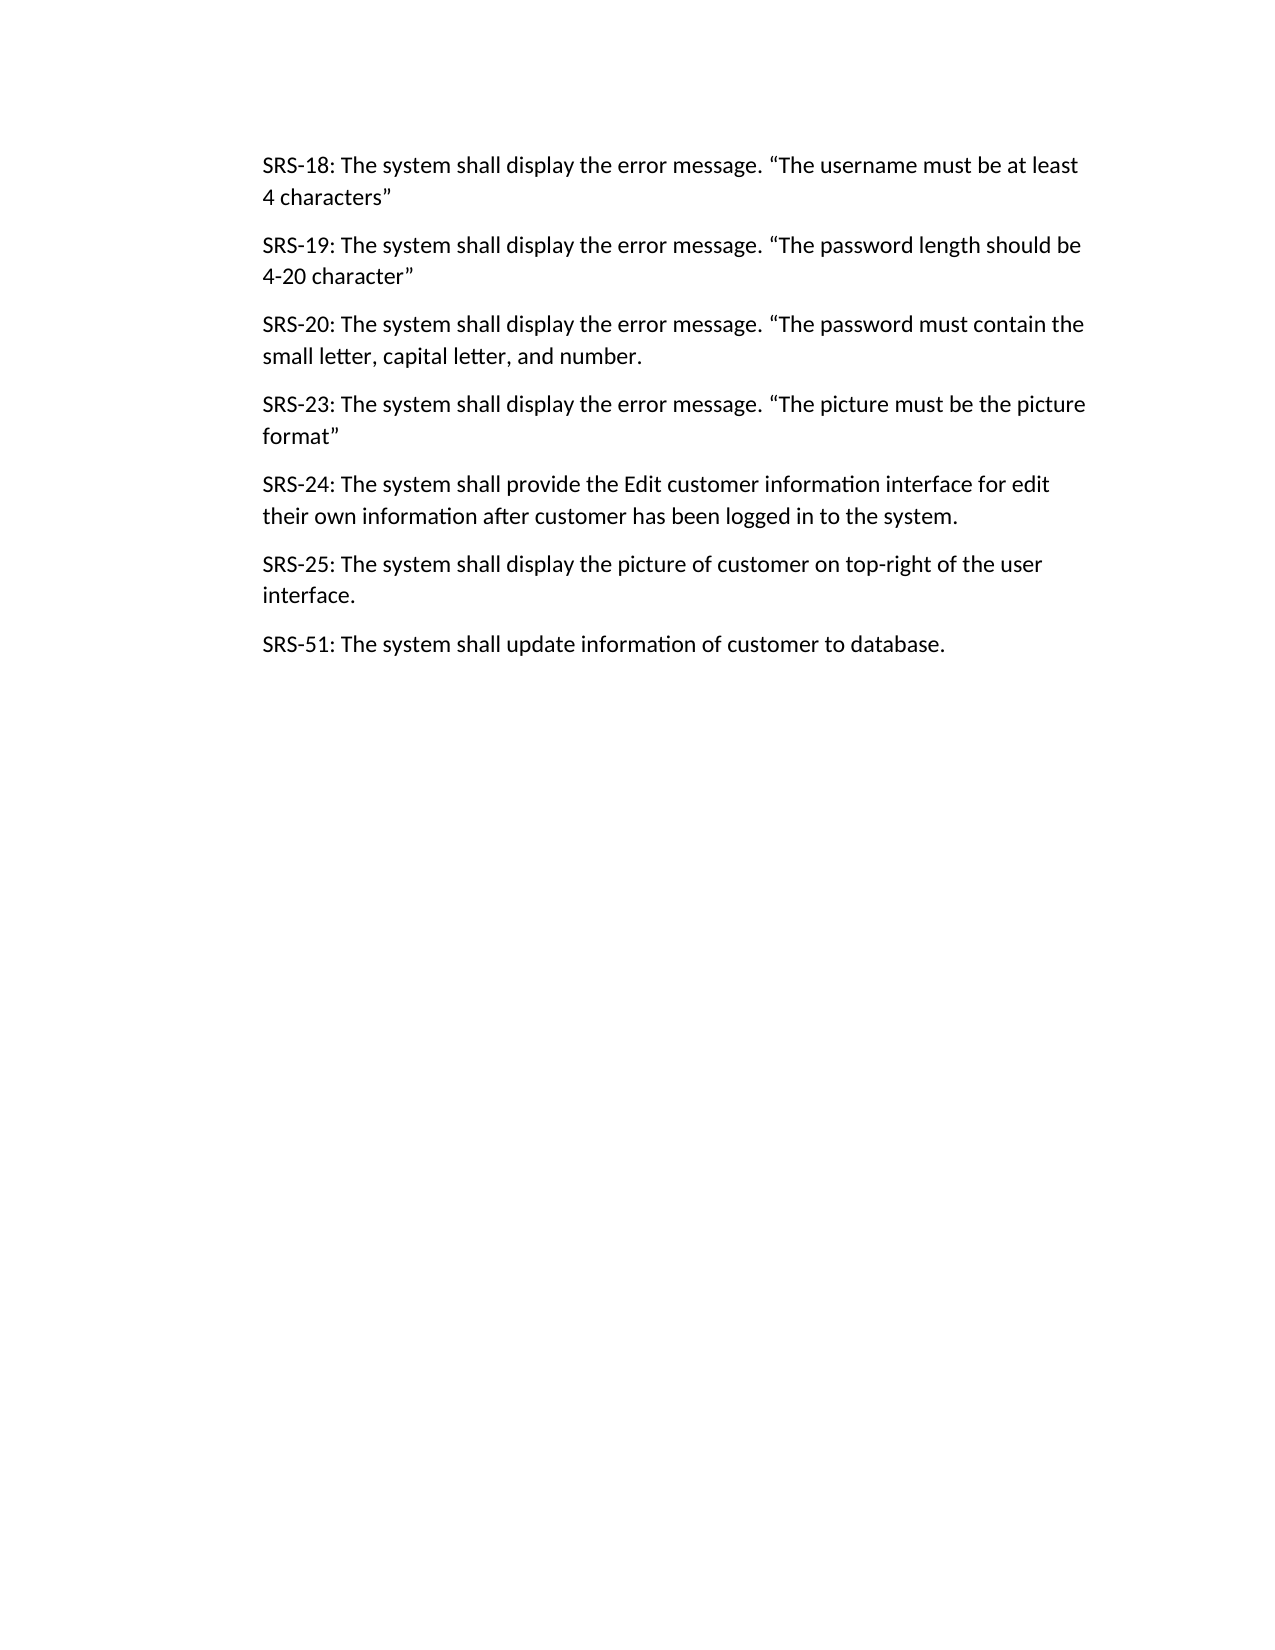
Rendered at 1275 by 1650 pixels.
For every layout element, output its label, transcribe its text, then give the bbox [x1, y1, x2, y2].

text SRS-24: The system shall provide the Edit customer information interface for edit their own information after customer has been logged in to the system. [262, 469, 1087, 530]
text SRS-51: The system shall update information of customer to database. [187, 629, 1087, 658]
text SRS-18: The system shall display the error message. “The username must be at least 4 characters” [262, 150, 1087, 211]
text SRS-23: The system shall display the error message. “The picture must be the picture format” [262, 389, 1087, 450]
text SRS-20: The system shall display the error message. “The password must contain the small letter, capital letter, and number. [262, 309, 1087, 370]
text SRS-19: The system shall display the error message. “The password length should be 4-20 character” [262, 230, 1087, 291]
text SRS-25: The system shall display the picture of customer on top-right of the user interface. [262, 549, 1087, 610]
